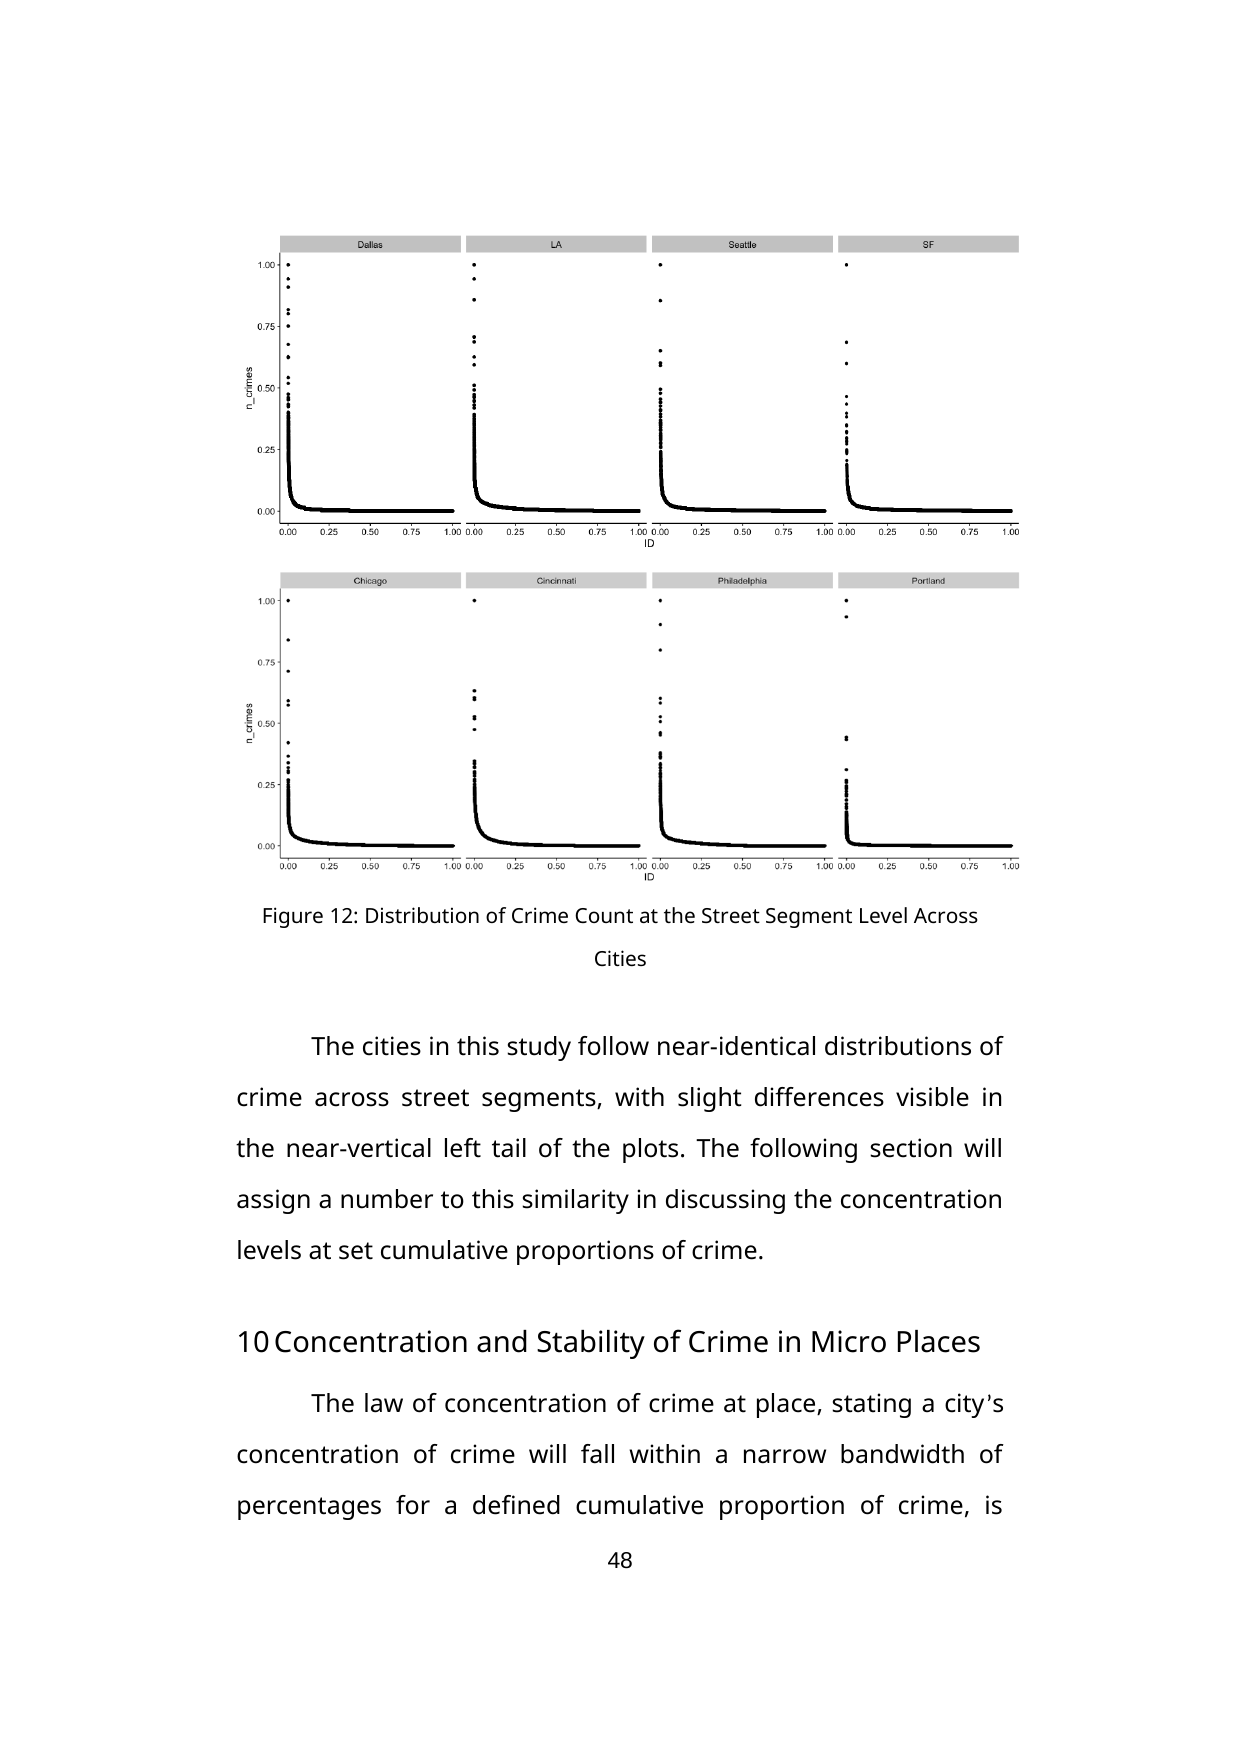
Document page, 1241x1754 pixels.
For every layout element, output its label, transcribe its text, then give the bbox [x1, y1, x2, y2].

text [236, 1386, 1004, 1522]
text The cities in this study follow near-identical distributions of crime across street segments, with slight differences visible in the near-vertical left tail of the plots. The following section will assign a number to this similarity in discussing the concentration levels at set cumulative proportions of crime. [236, 1029, 1004, 1267]
subtitle Concentration and Stability of Crime in Micro Places [236, 1322, 1004, 1361]
picture [236, 230, 1024, 554]
text Figure 12: Distribution of Crime Count at the Street Segment Level Across Cities [236, 901, 1004, 972]
picture [236, 567, 1024, 887]
